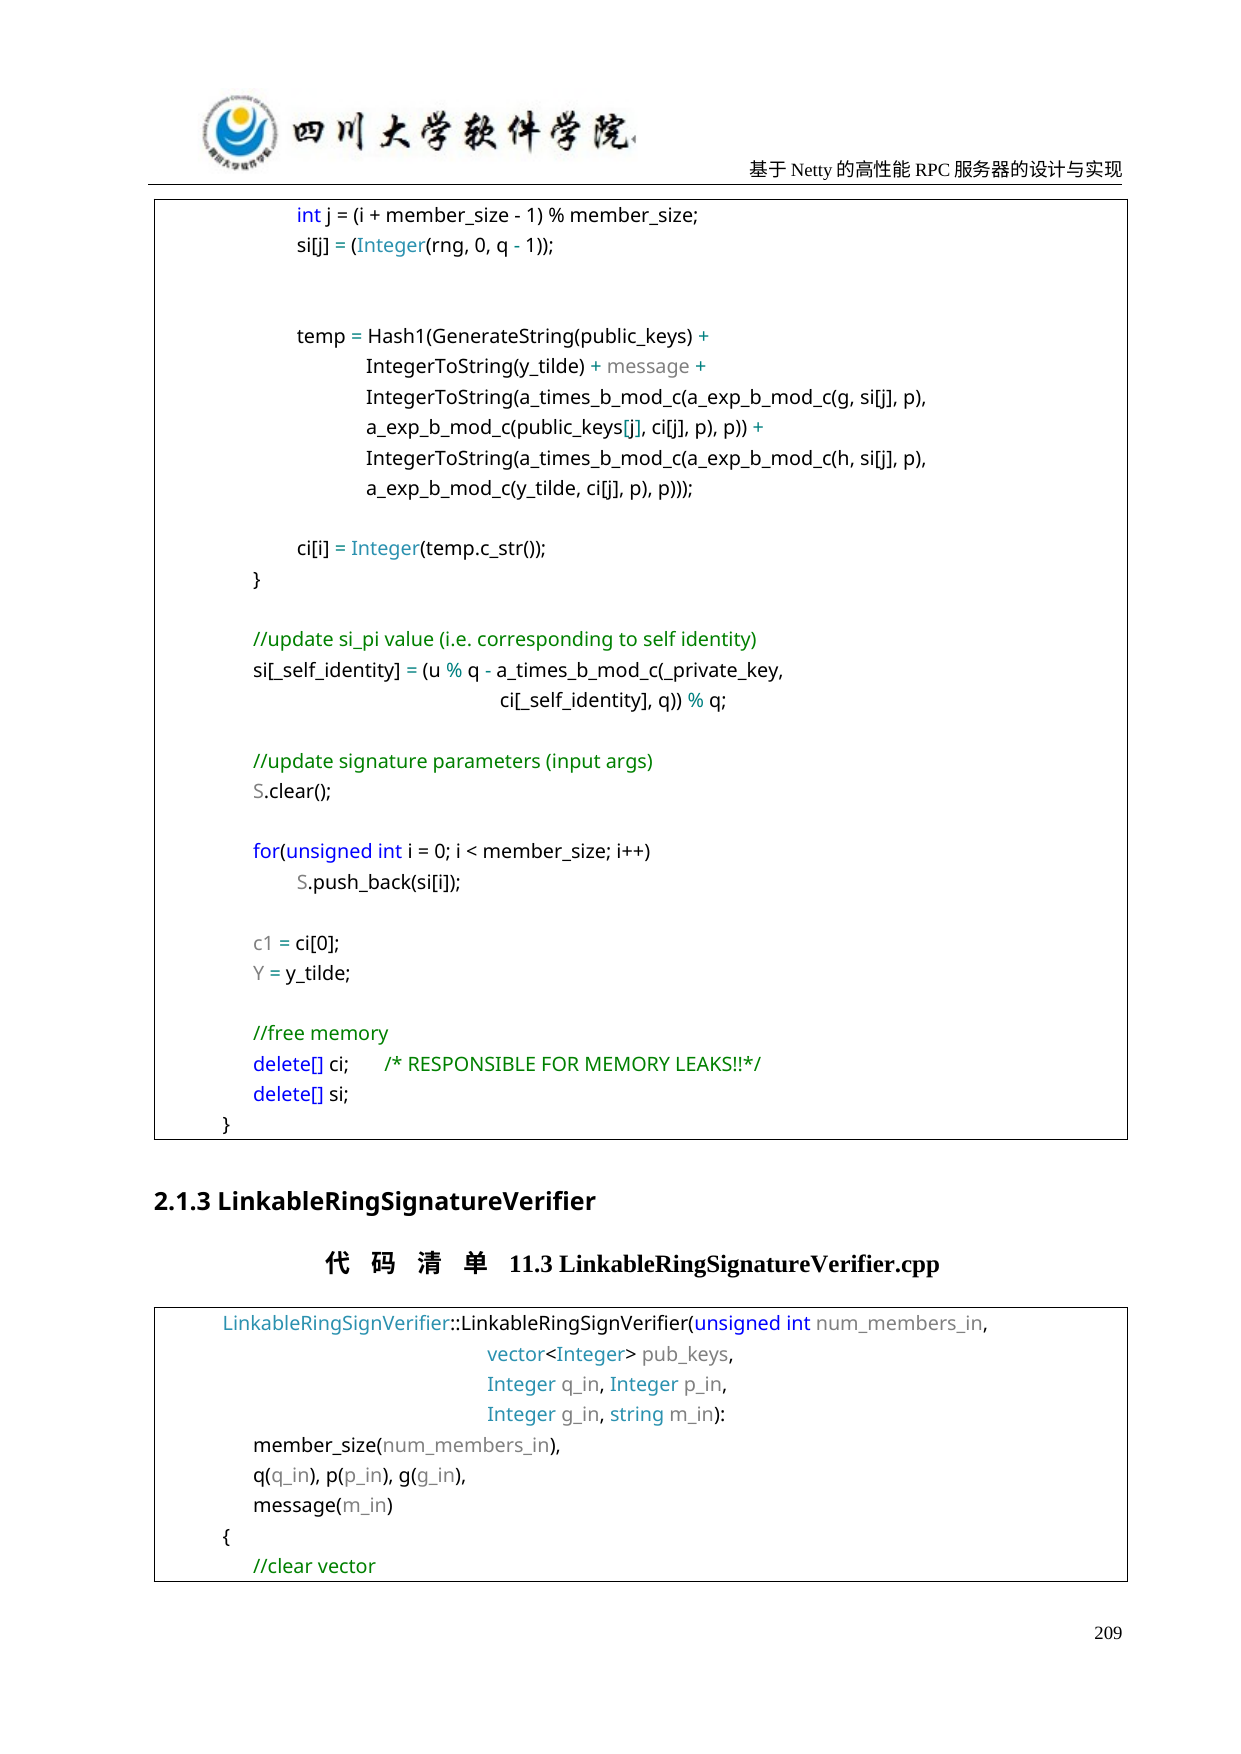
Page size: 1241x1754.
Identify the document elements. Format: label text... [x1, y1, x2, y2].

text 2.1.3 LinkableRingSignatureVerifier [154, 1171, 1116, 1231]
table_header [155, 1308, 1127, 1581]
text 代码清单11.3 LinkableRingSignatureVerifier.cpp [154, 1231, 1116, 1292]
picture [197, 88, 639, 177]
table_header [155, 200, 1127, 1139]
